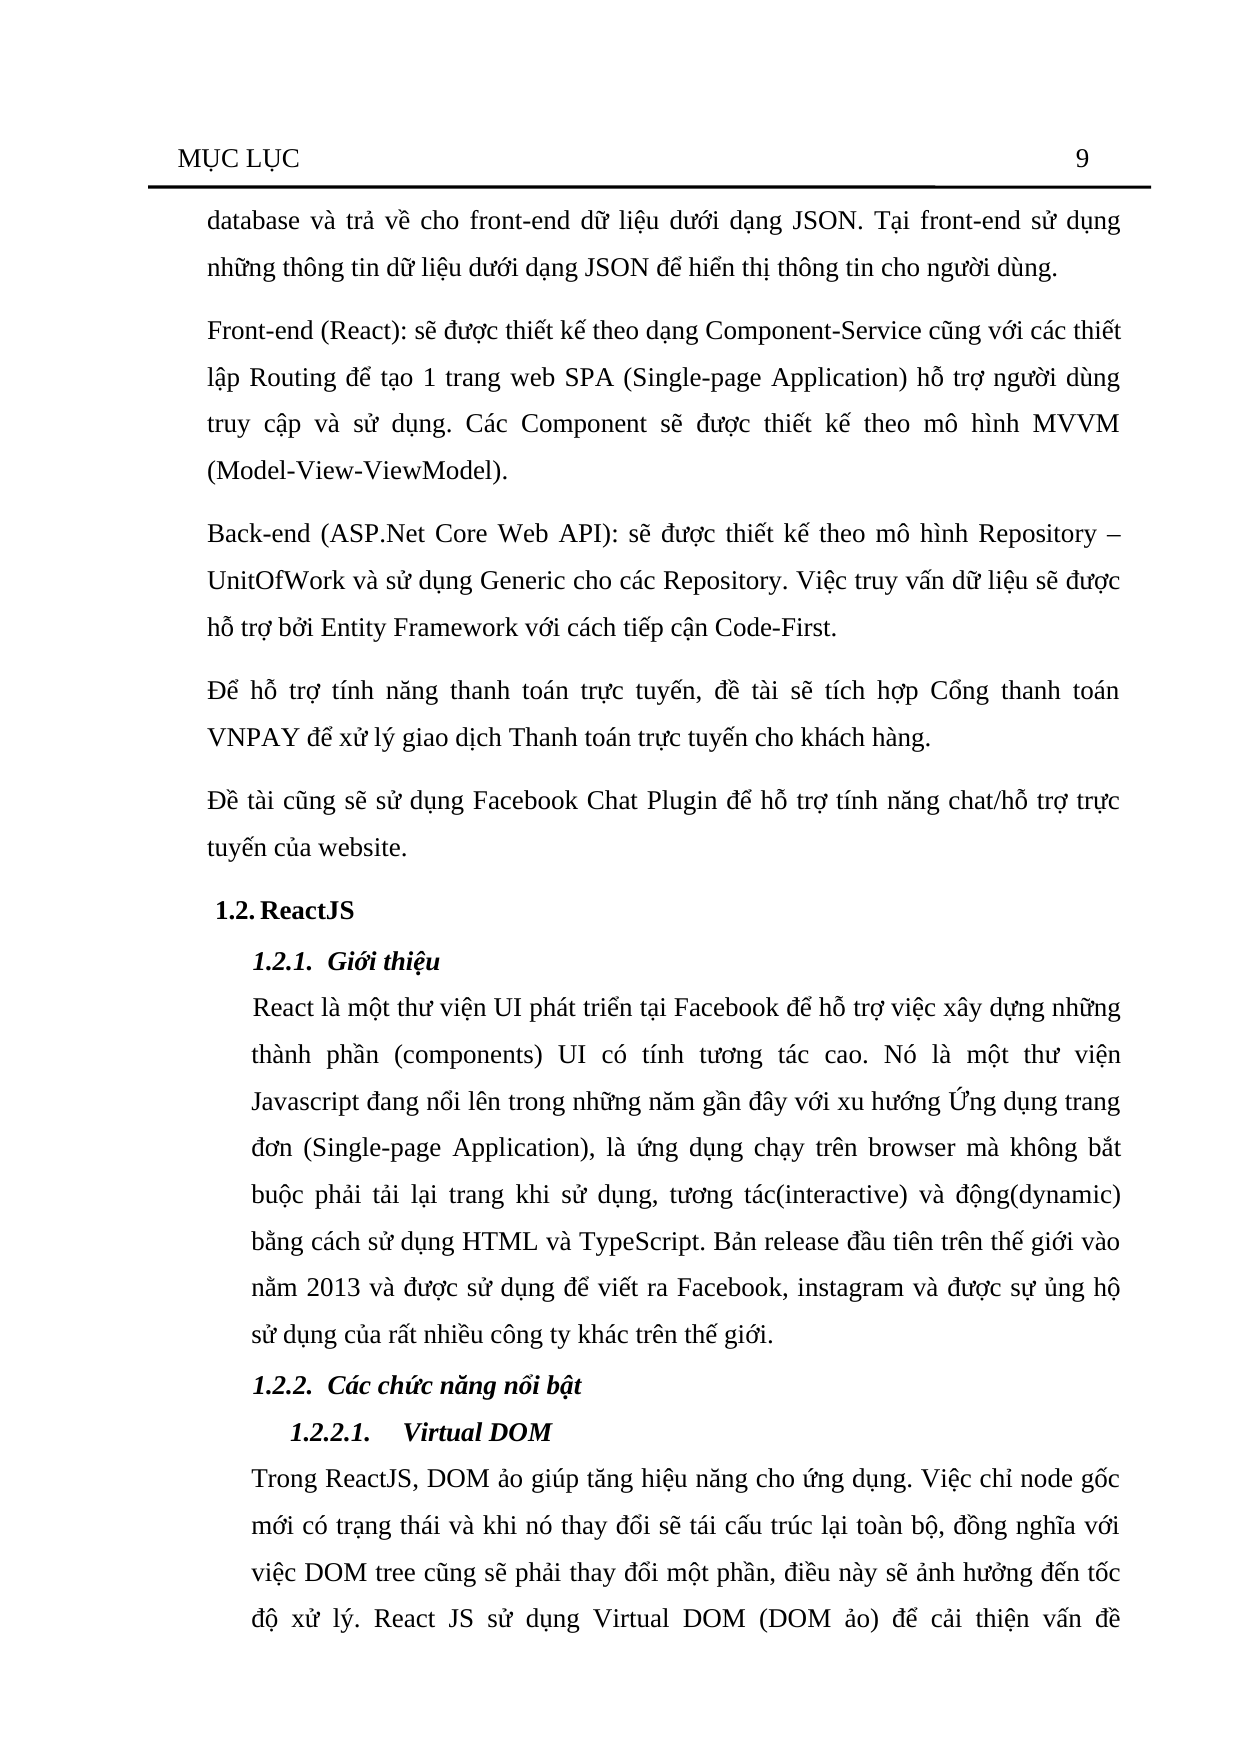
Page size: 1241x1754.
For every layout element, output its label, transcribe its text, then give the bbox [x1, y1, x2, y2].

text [207, 204, 1122, 282]
text React là một thư viện UI phát triển tại Facebook để hỗ trợ việc xây dựng những thành phần (components) UI có tính tương tác cao. Nó là một thư viện Javascript đang nổi lên trong những năm gần đây với xu hướng Ứng dụng trang đơn (Single-page Application), là ứng dụng chạy trên browser mà không bắt buộc phải tải lại trang khi sử dụng, tương tác(interactive) và động(dynamic) bằng cách sử dụng HTML và TypeScript. Bản release đầu tiên trên thế giới vào nằm 2013 và được sử dụng để viết ra Facebook, instagram và được sự ủng hộ sử dụng của rất nhiều công ty khác trên thế giới. [251, 992, 1122, 1349]
text Để hỗ trợ tính năng thanh toán trực tuyến, đề tài sẽ tích hợp Cổng thanh toán VNPAY để xử lý giao dịch Thanh toán trực tuyến cho khách hàng. [207, 674, 1122, 752]
text Back-end (ASP.Net Core Web API): sẽ được thiết kế theo mô hình Repository – UnitOfWork và sử dụng Generic cho các Repository. Việc truy vấn dữ liệu sẽ được hỗ trợ bởi Entity Framework với cách tiếp cận Code-First. [207, 517, 1122, 642]
list Virtual DOM [290, 1416, 1122, 1447]
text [251, 1462, 1122, 1633]
list ReactJS [215, 894, 1122, 925]
text Đề tài cũng sẽ sử dụng Facebook Chat Plugin để hỗ trợ tính năng chat/hỗ trợ trực tuyến của website. [207, 784, 1122, 862]
list Các chức năng nổi bật [252, 1369, 1122, 1400]
list Giới thiệu [252, 945, 1122, 976]
text Front-end (React): sẽ được thiết kế theo dạng Component-Service cũng với các thiết lập Routing để tạo 1 trang web SPA (Single-page Application) hỗ trợ người dùng truy cập và sử dụng. Các Component sẽ được thiết kế theo mô hình MVVM (Model-View-ViewModel). [207, 314, 1122, 485]
